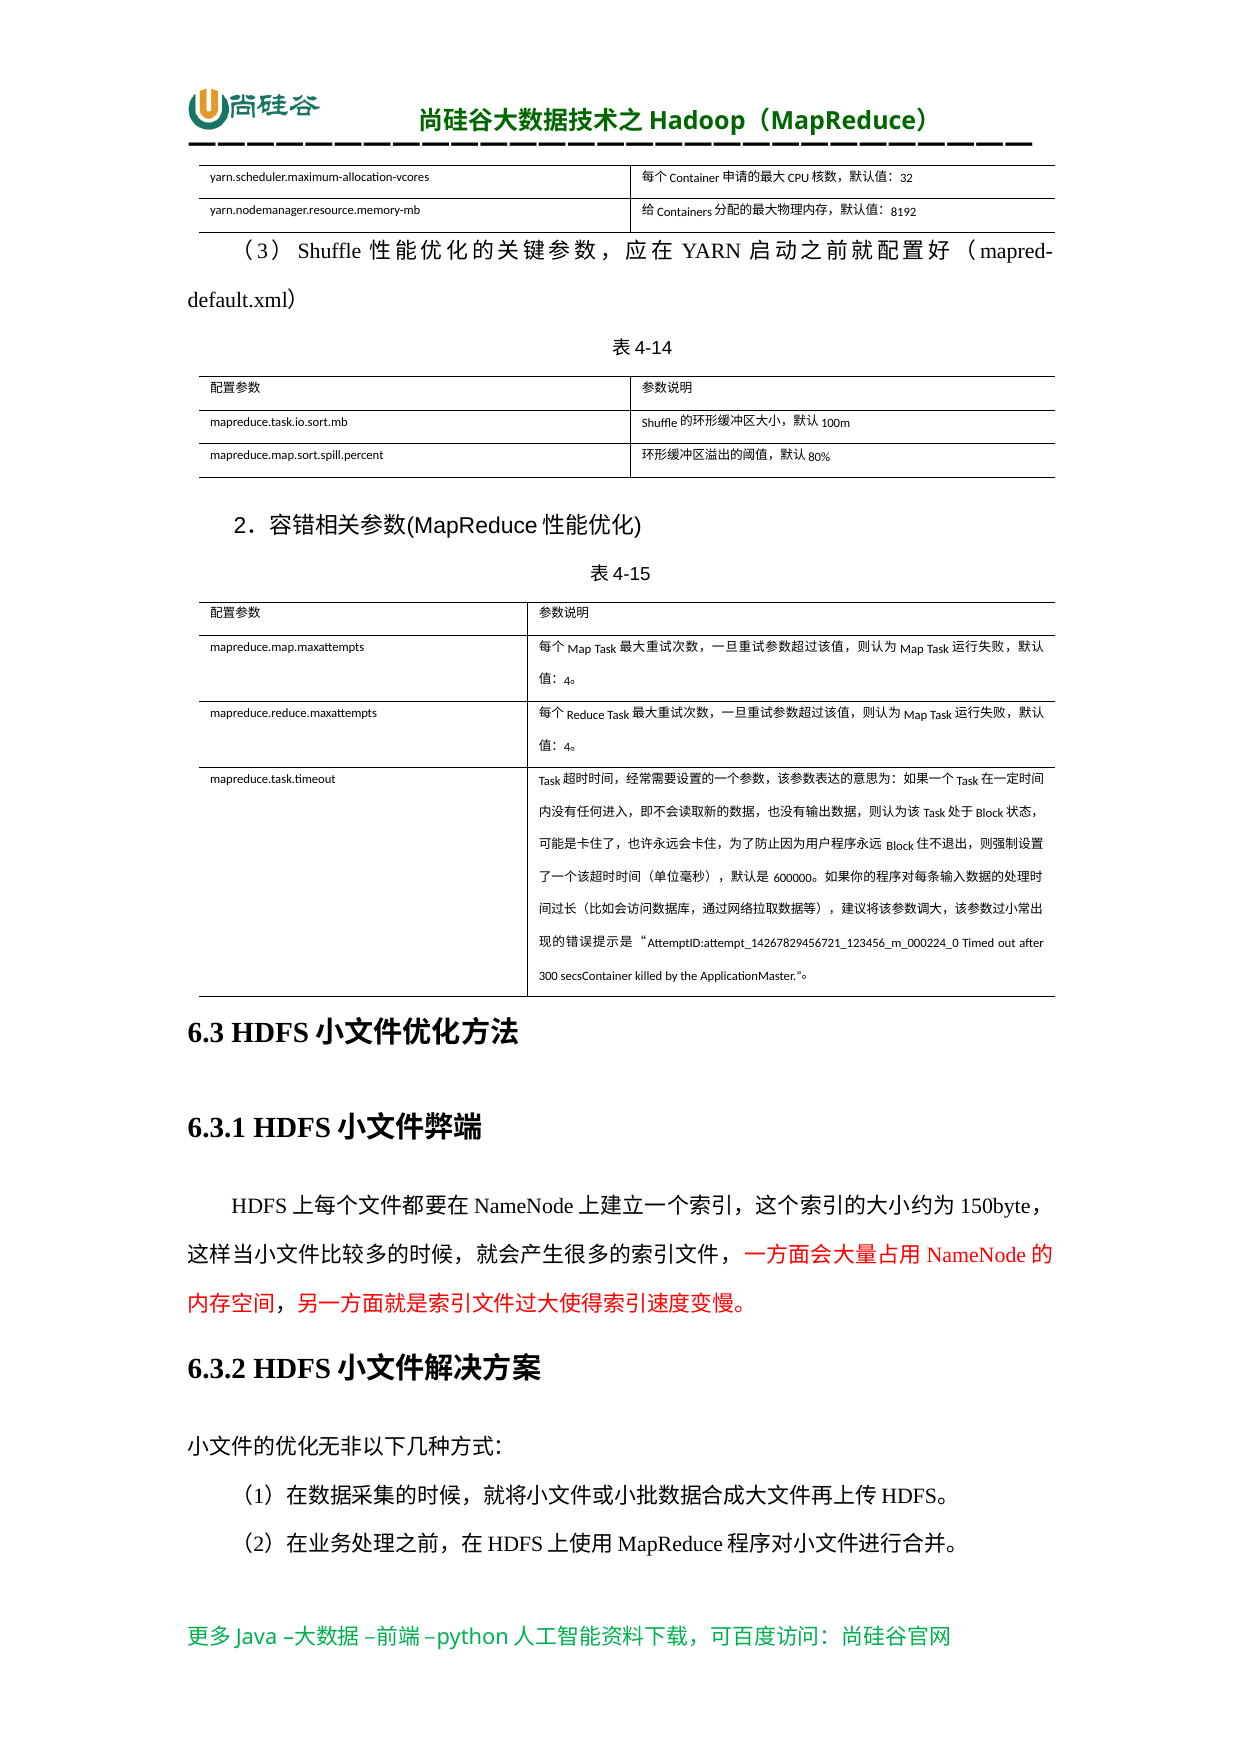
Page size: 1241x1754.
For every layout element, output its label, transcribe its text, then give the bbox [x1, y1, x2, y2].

table_cell mapreduce.reduce.maxattempts [199, 702, 527, 767]
table_cell mapreduce.task.io.sort.mb [199, 411, 630, 443]
table_cell 环形缓冲区溢出的阈值，默认80% [631, 444, 1055, 477]
table_cell Shuffle的环形缓冲区大小，默认100m [631, 411, 1055, 443]
text （1）在数据采集的时候，就将小文件或小批数据合成大文件再上传HDFS。 [187, 1477, 1053, 1510]
table_header 配置参数 [199, 377, 630, 409]
table_header 参数说明 [631, 377, 1055, 409]
subtitle 6.3 HDFS小文件优化方法 [187, 997, 1053, 1062]
text 2．容错相关参数(MapReduce性能优化) [187, 491, 1053, 556]
picture [187, 88, 320, 130]
subtitle 6.3.1 HDFS小文件弊端 [187, 1092, 1053, 1157]
table_cell 每个Reduce Task最大重试次数，一旦重试参数超过该值，则认为Map Task运行失败，默认值：4。 [528, 702, 1055, 767]
text （3）Shuffle性能优化的关键参数，应在YARN启动之前就配置好（mapred-default.xml） [187, 233, 1053, 314]
table_cell 每个Container申请的最大CPU核数，默认值：32 [631, 166, 1055, 198]
text 小文件的优化无非以下几种方式： [187, 1429, 1053, 1461]
subtitle 6.3.2 HDFS小文件解决方案 [187, 1333, 1053, 1398]
table_header 配置参数 [199, 603, 527, 635]
table_cell 给Containers分配的最大物理内存，默认值：8192 [631, 199, 1055, 232]
table_cell yarn.scheduler.maximum-allocation-vcores [199, 166, 630, 198]
table_header 参数说明 [528, 603, 1055, 635]
text （2）在业务处理之前，在HDFS上使用MapReduce程序对小文件进行合并。 [187, 1526, 1053, 1558]
text HDFS上每个文件都要在NameNode上建立一个索引，这个索引的大小约为150byte，这样当小文件比较多的时候，就会产生很多的索引文件，一方面会大量占用NameNode的内存空间，另一方面就是索引文件过大使得索引速度变慢。 [187, 1188, 1053, 1318]
text 表4-15 [187, 556, 1053, 588]
table_cell mapreduce.map.sort.spill.percent [199, 444, 630, 477]
table_cell 每个Map Task最大重试次数，一旦重试参数超过该值，则认为Map Task运行失败，默认值：4。 [528, 636, 1055, 701]
table_cell yarn.nodemanager.resource.memory-mb [199, 199, 630, 232]
table_cell mapreduce.task.timeout [199, 768, 527, 996]
text 表4-14 [231, 330, 1053, 362]
table_cell Task超时时间，经常需要设置的一个参数，该参数表达的意思为：如果一个Task在一定时间内没有任何进入，即不会读取新的数据，也没有输出数据，则认为该Task处于Block状态，可能是卡住了，也许永远会卡住，为了防止因为用户程序永远Block住不退出，则强制设置了一个该超时时间（单位毫秒），默认是600000。如果你的程序对每条输入数据的处理时间过长（比如会访问数据库，通过网络拉取数据等），建议将该参数调大，该参数过小常出现的错误提示是“AttemptID:attempt_14267829456721_123456_m_000224_0 Timed out after 300 secsContainer killed by the ApplicationMaster.”。 [528, 768, 1055, 996]
table_cell mapreduce.map.maxattempts [199, 636, 527, 701]
